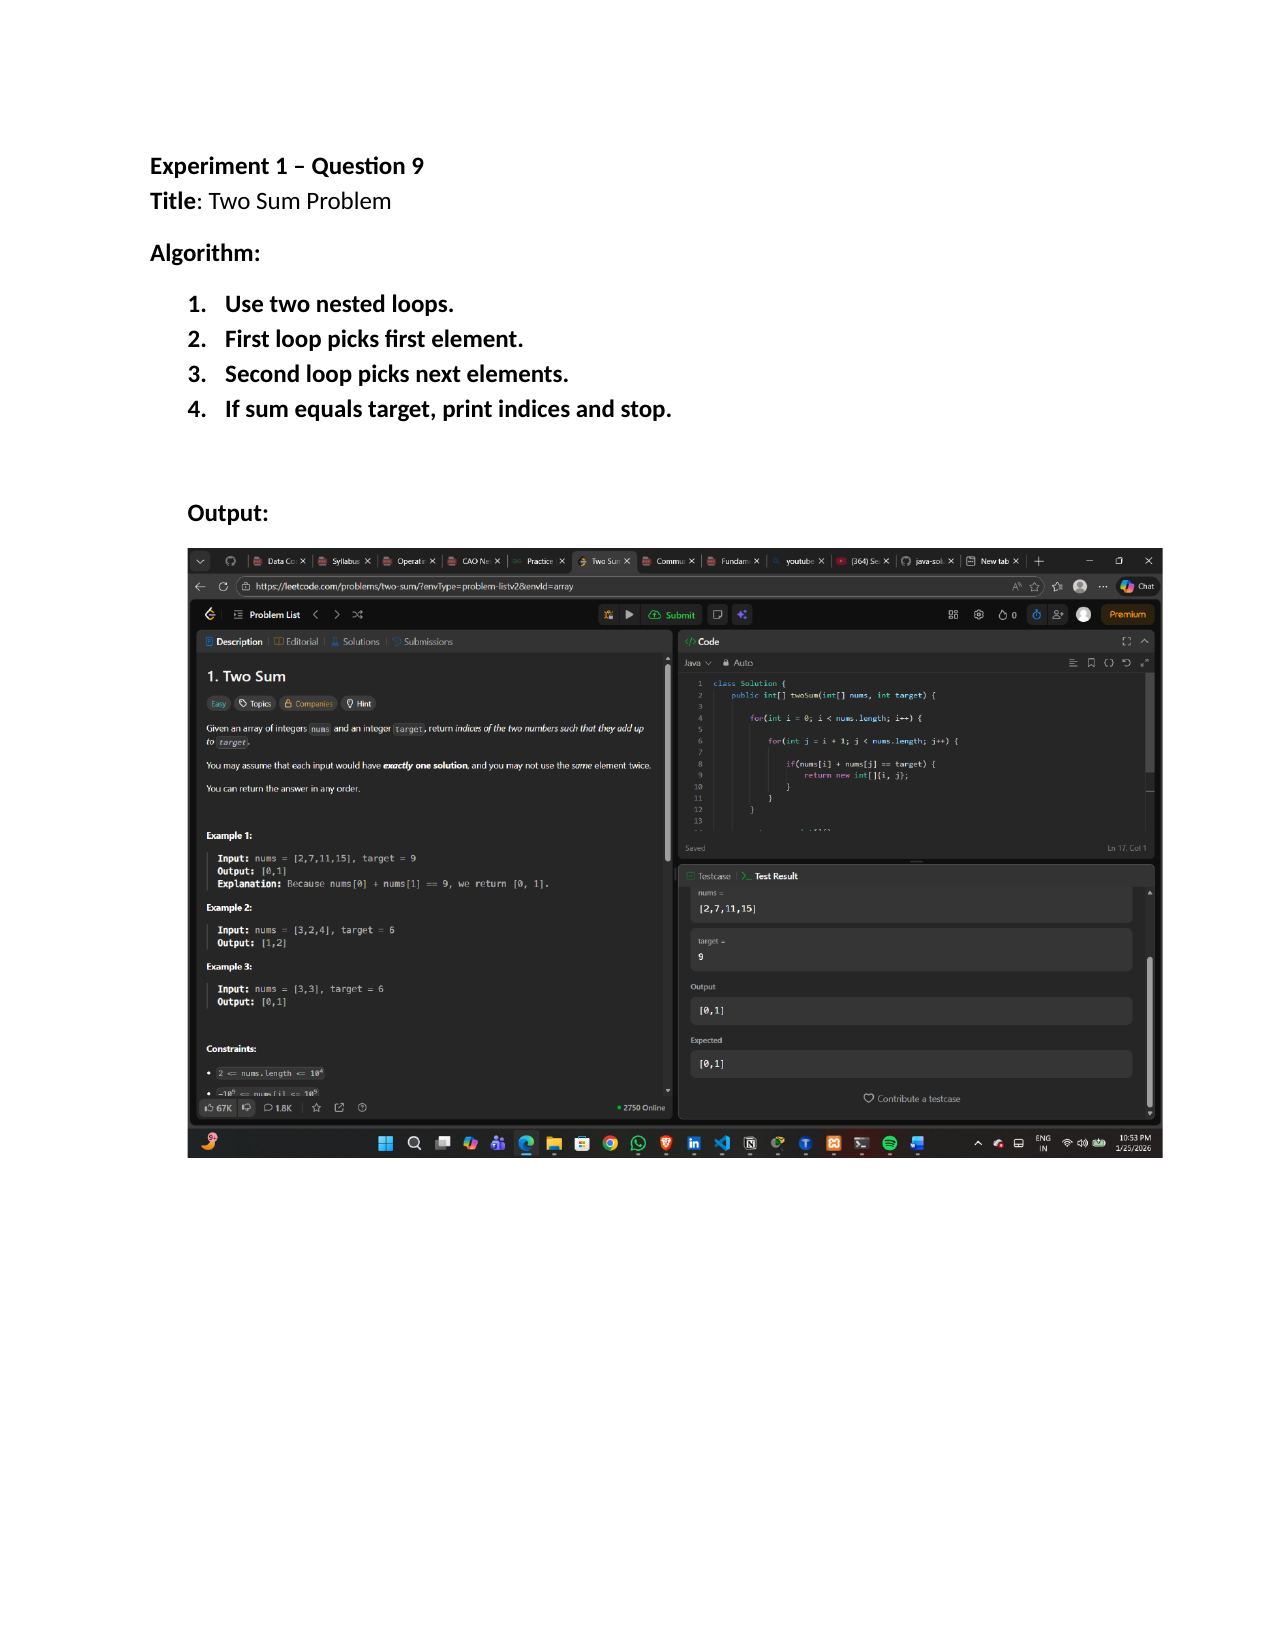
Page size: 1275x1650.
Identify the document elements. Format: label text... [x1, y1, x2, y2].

picture [187, 548, 1163, 1158]
list First loop picks first element. [187, 323, 1125, 354]
text Algorithm: [150, 237, 1125, 267]
text Output: [187, 497, 1125, 527]
text Experiment 1 – Question 9 Title: Two Sum Problem [150, 150, 1125, 216]
list Use two nested loops. [187, 288, 1125, 319]
list Second loop picks next elements. [187, 358, 1125, 389]
list If sum equals target, print indices and stop. [187, 393, 1125, 424]
